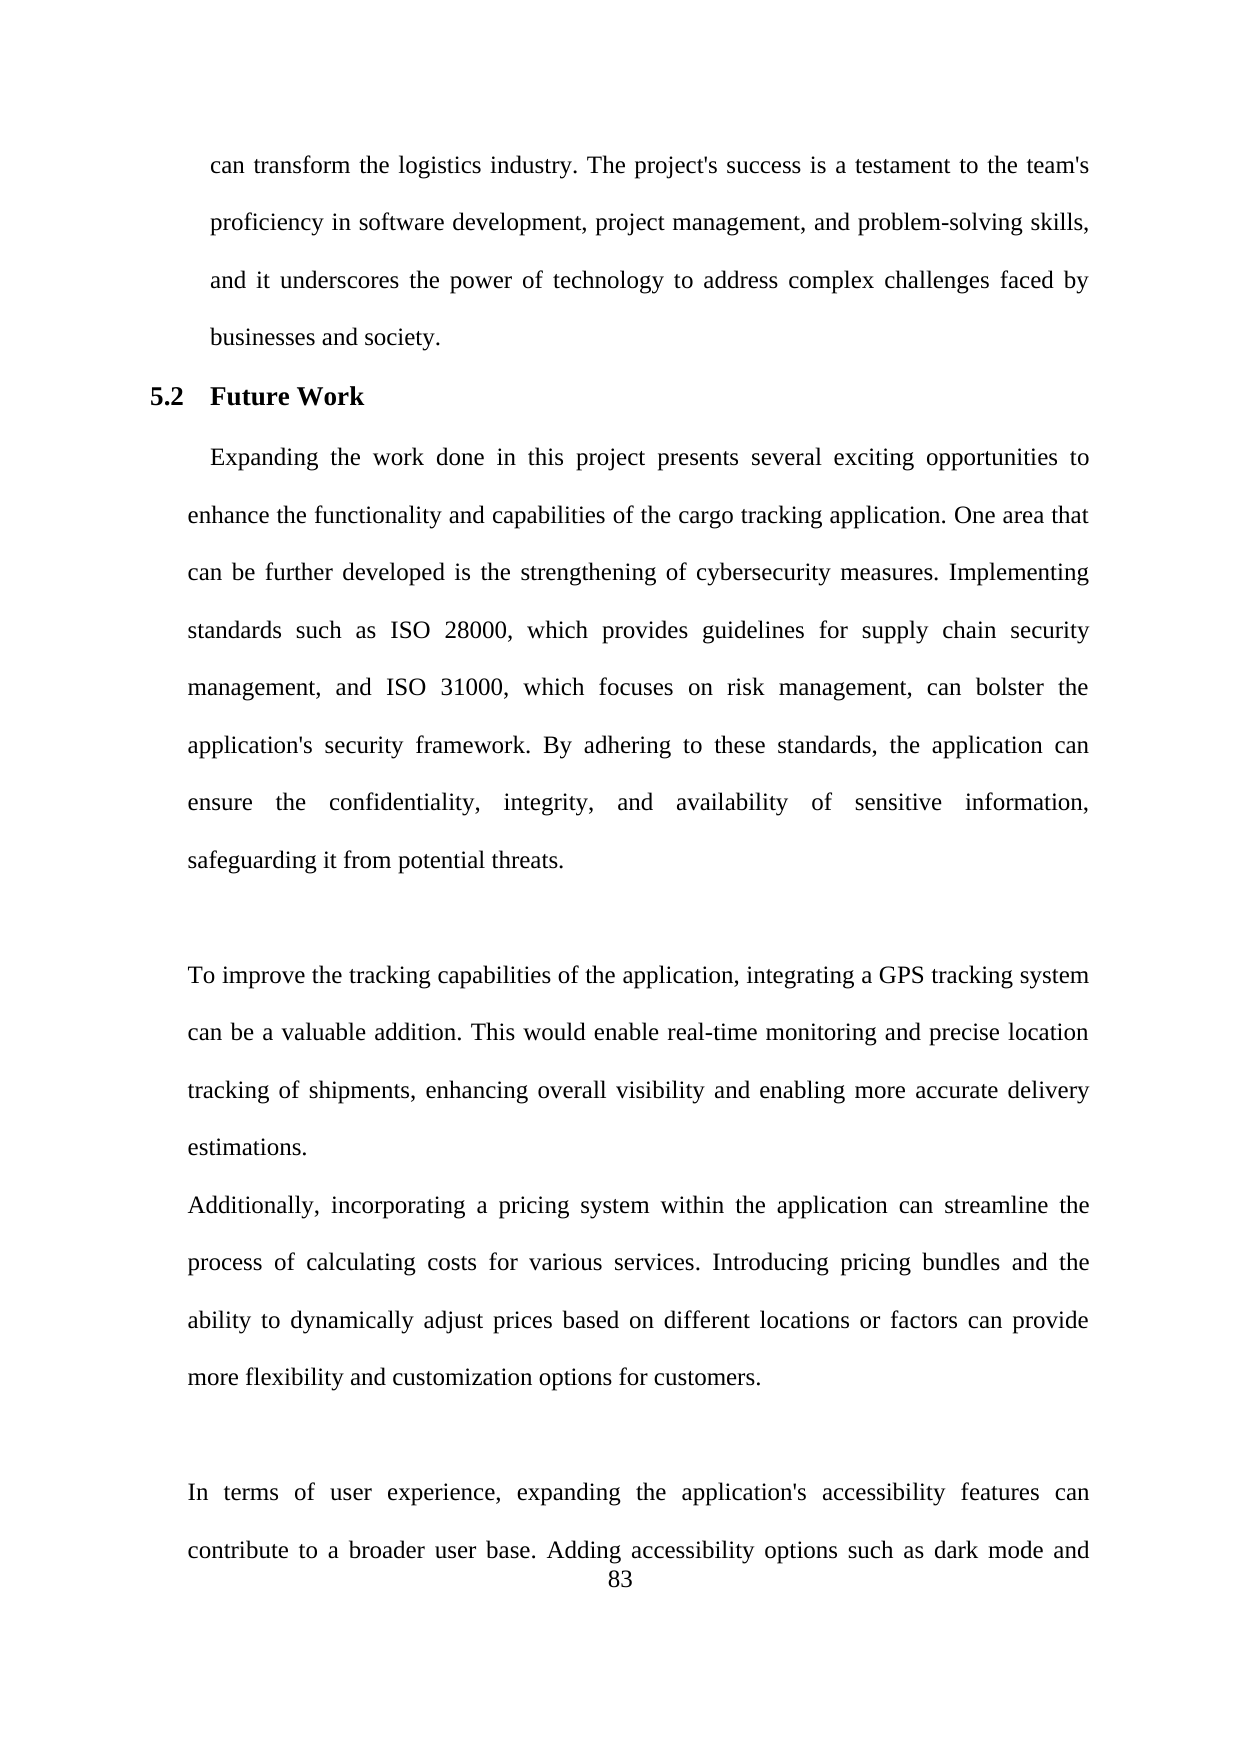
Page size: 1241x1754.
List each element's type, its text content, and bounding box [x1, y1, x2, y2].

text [210, 150, 1090, 351]
text Expanding the work done in this project presents several exciting opportunities to enhance the functionality and capabilities of the cargo tracking application. One area that can be further developed is the strengthening of cybersecurity measures. Implementing standards such as ISO 28000, which provides guidelines for supply chain security management, and ISO 31000, which focuses on risk management, can bolster the application's security framework. By adhering to these standards, the application can ensure the confidentiality, integrity, and availability of sensitive information, safeguarding it from potential threats. [187, 442, 1090, 873]
text Additionally, incorporating a pricing system within the application can streamline the process of calculating costs for various services. Introducing pricing bundles and the ability to dynamically adjust prices based on different locations or factors can provide more flexibility and customization options for customers. [187, 1190, 1090, 1391]
text To improve the tracking capabilities of the application, integrating a GPS tracking system can be a valuable addition. This would enable real-time monitoring and precise location tracking of shipments, enhancing overall visibility and enabling more accurate delivery estimations. [187, 960, 1090, 1161]
subtitle Future Work [150, 380, 1090, 411]
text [187, 1477, 1090, 1563]
